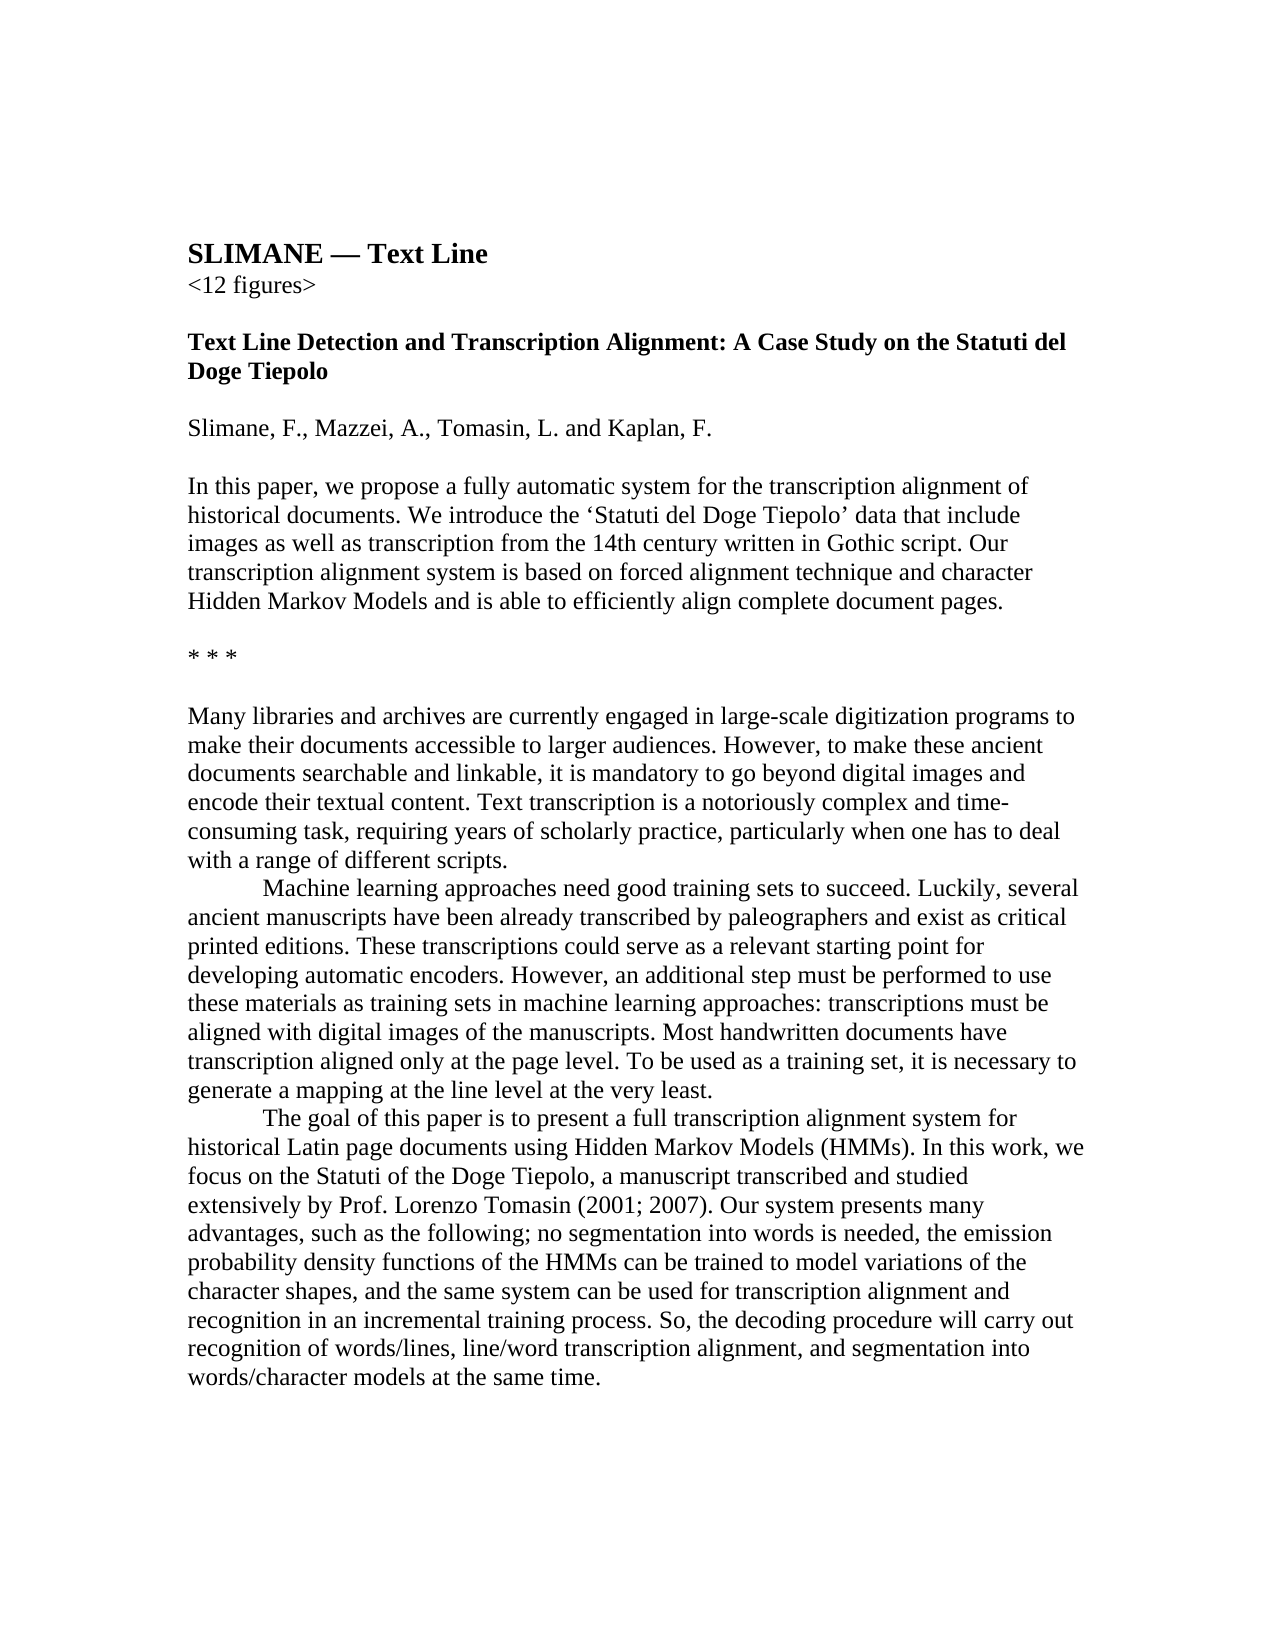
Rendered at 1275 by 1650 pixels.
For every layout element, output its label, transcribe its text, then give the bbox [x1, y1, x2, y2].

text The goal of this paper is to present a full transcription alignment system for historical Latin page documents using Hidden Markov Models (HMMs). In this work, we focus on the Statuti of the Doge Tiepolo, a manuscript transcribed and studied extensively by Prof. Lorenzo Tomasin (2001; 2007). Our system presents many advantages, such as the following; no segmentation into words is needed, the emission probability density functions of the HMMs can be trained to model variations of the character shapes, and the same system can be used for transcription alignment and recognition in an incremental training process. So, the decoding procedure will carry out recognition of words/lines, line/word transcription alignment, and segmentation into words/character models at the same time. [187, 1103, 1087, 1391]
text Machine learning approaches need good training sets to succeed. Luckily, several ancient manuscripts have been already transcribed by paleographers and exist as critical printed editions. These transcriptions could serve as a relevant starting point for developing automatic encoders. However, an additional step must be performed to use these materials as training sets in machine learning approaches: transcriptions must be aligned with digital images of the manuscripts. Most handwritten documents have transcription aligned only at the page level. To be used as a training set, it is necessary to generate a mapping at the line level at the very least. [187, 873, 1087, 1103]
text In this paper, we propose a fully automatic system for the transcription alignment of historical documents. We introduce the ‘Statuti del Doge Tiepolo’ data that include images as well as transcription from the 14th century written in Gothic script. Our transcription alignment system is based on forced alignment technique and character Hidden Markov Models and is able to efficiently align complete document pages. [187, 471, 1087, 615]
text <12 figures> [187, 270, 1087, 298]
text Text Line Detection and Transcription Alignment: A Case Study on the Statuti del Doge Tiepolo [187, 327, 1087, 385]
text Slimane, F., Mazzei, A., Tomasin, L. and Kaplan, F. [187, 413, 1087, 442]
text SLIMANE — Text Line [187, 236, 1087, 270]
text * * * [187, 643, 1087, 672]
text Many libraries and archives are currently engaged in large-scale digitization programs to make their documents accessible to larger audiences. However, to make these ancient documents searchable and linkable, it is mandatory to go beyond digital images and encode their textual content. Text transcription is a notoriously complex and time-consuming task, requiring years of scholarly practice, particularly when one has to deal with a range of different scripts. [187, 701, 1087, 873]
